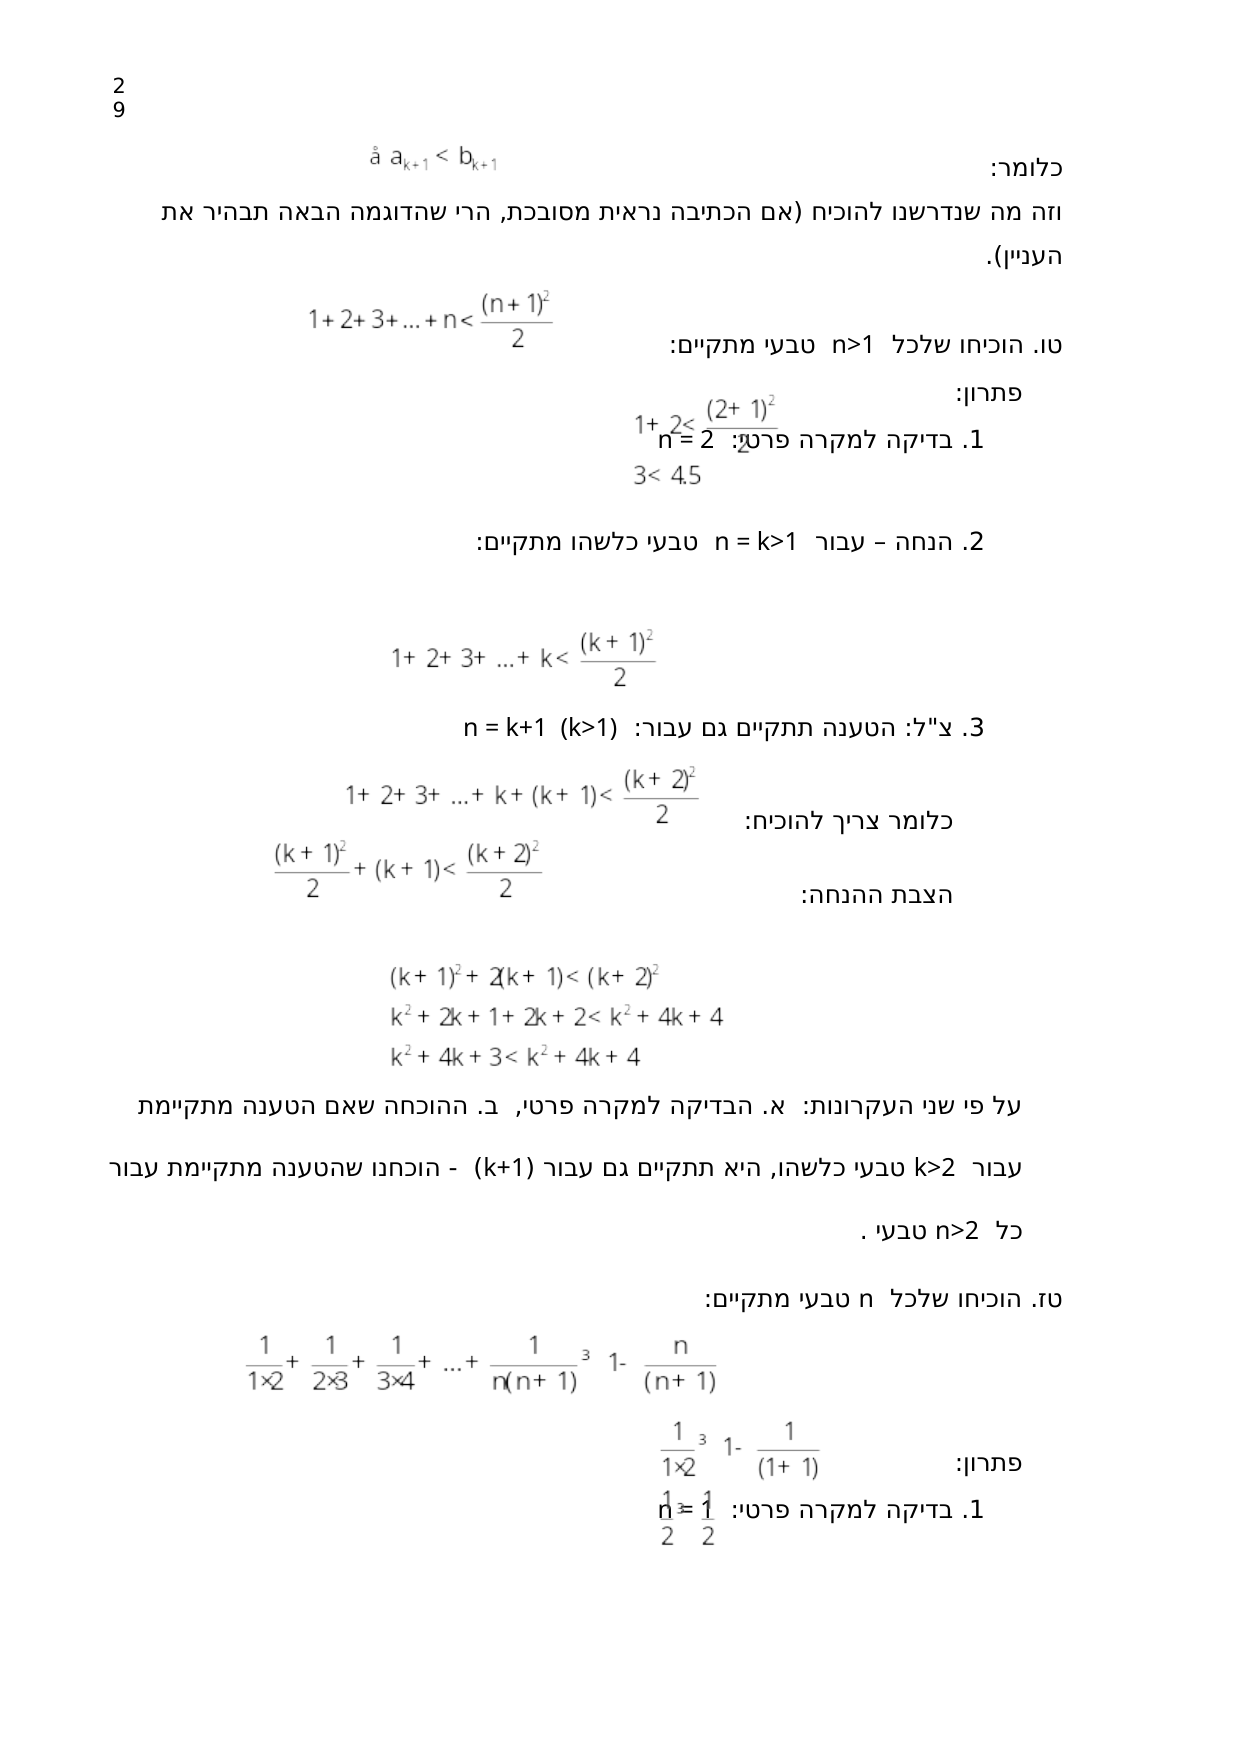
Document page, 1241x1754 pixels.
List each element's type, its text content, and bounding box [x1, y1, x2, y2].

text 2. הנחה – עבור n = k>1 טבעי כלשהו מתקיים: [106, 524, 985, 558]
text טז. הוכיחו שלכל n טבעי מתקיים: [106, 1281, 1063, 1315]
text הצבת ההנחה: [106, 835, 985, 910]
text 1. בדיקה למקרה פרטי: n = 1 [106, 1492, 985, 1526]
text פתרון: [106, 1448, 1063, 1477]
text כלומר צריך להוכיח: [106, 760, 985, 835]
text 1. בדיקה למקרה פרטי: n = 2 [106, 422, 985, 456]
text על פי שני העקרונות: א. הבדיקה למקרה פרטי, ב. ההוכחה שאם הטענה מתקיימת עבור k>2 טבעי כלשהו, היא תתקיים גם עבור (k+1) - הוכחנו שהטענה מתקיימת עבור כל n>2 טבעי . [106, 1091, 1023, 1247]
text כלומר: [106, 141, 1063, 183]
text פתרון: [106, 378, 1063, 407]
text 3. צ"ל: הטענה תתקיים גם עבור: n = k+1 (k>1) [106, 709, 985, 743]
text טו. הוכיחו שלכל n>1 טבעי מתקיים: [106, 285, 1063, 361]
text וזה מה שנדרשנו להוכיח (אם הכתיבה נראית מסובכת, הרי שהדוגמה הבאה תבהיר את העניין). [106, 197, 1063, 270]
